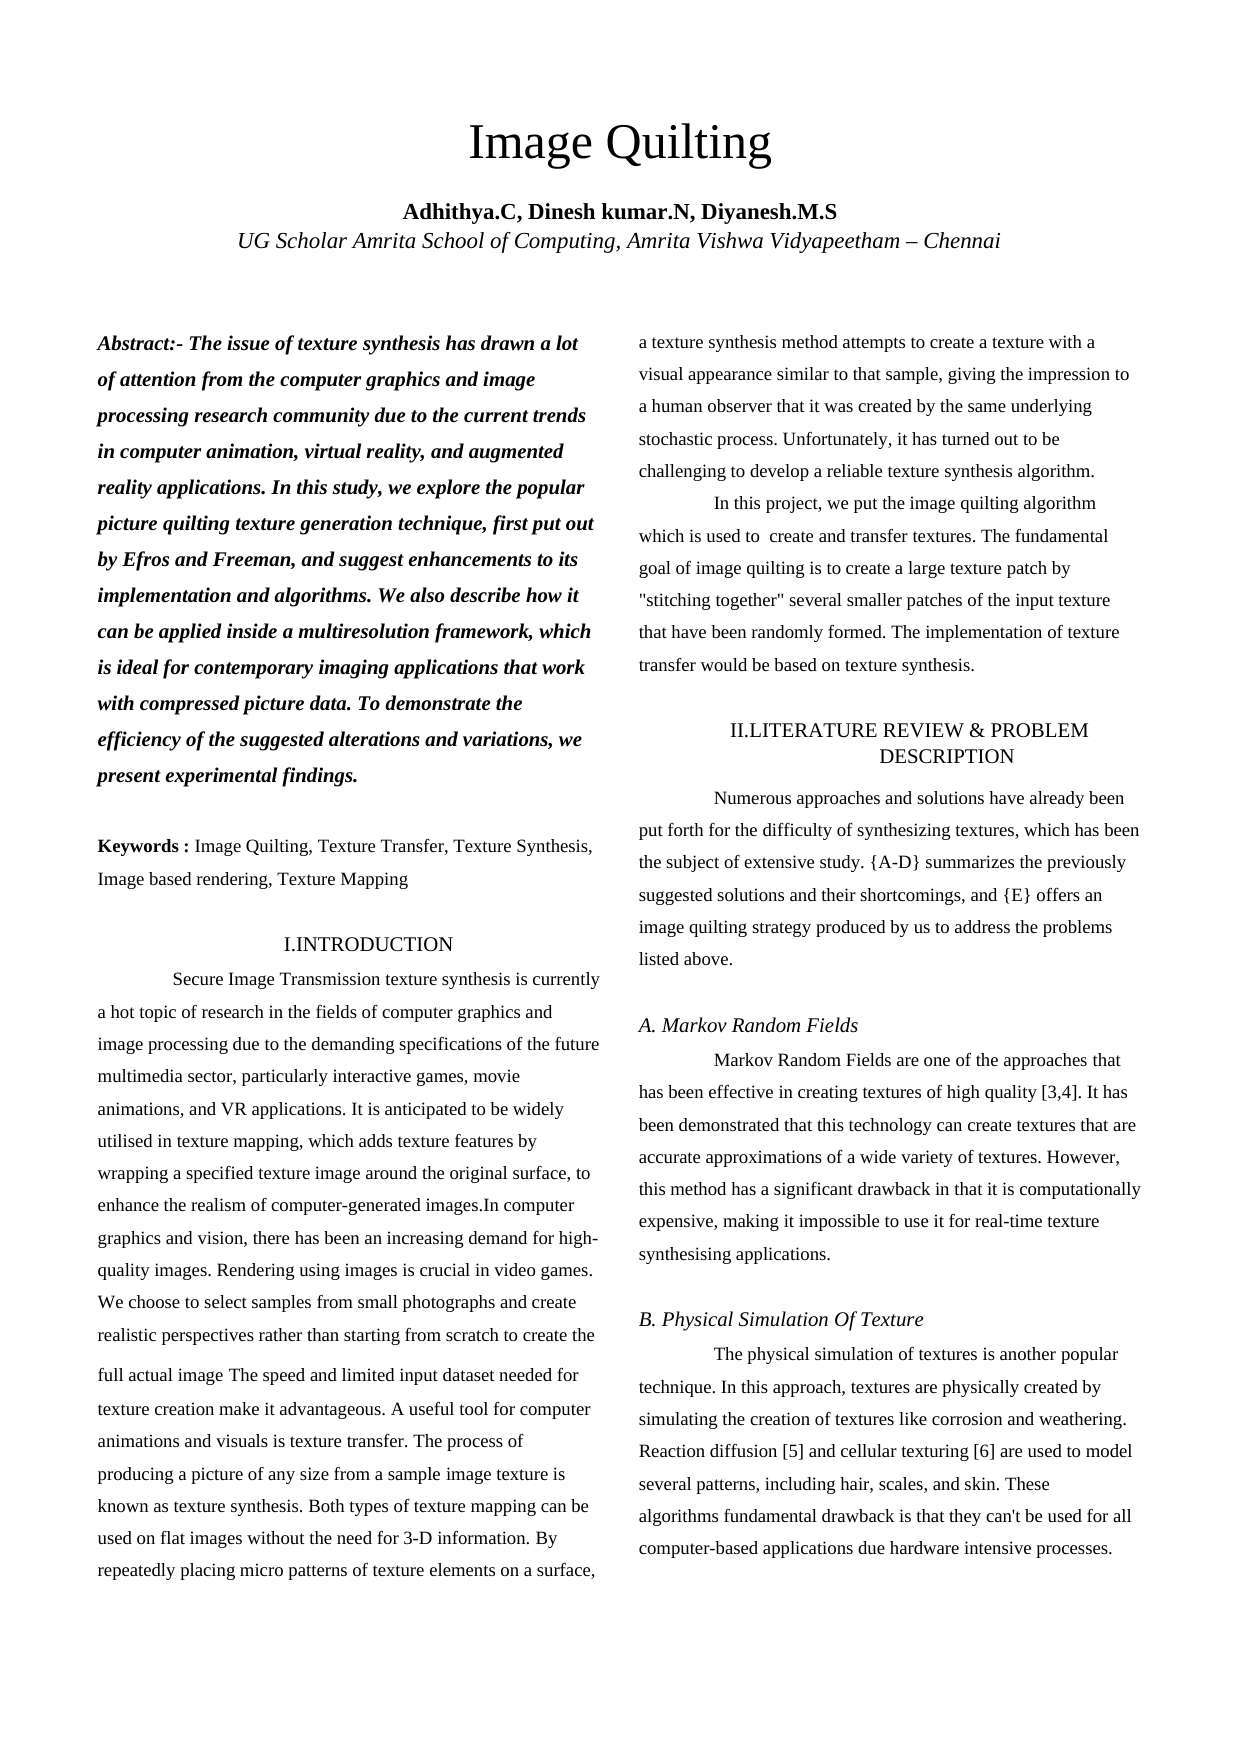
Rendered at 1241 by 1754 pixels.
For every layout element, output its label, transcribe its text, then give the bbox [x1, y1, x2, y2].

list LITERATURE REVIEW & PROBLEM [676, 718, 1143, 742]
list DESCRIPTION [751, 744, 1143, 768]
text A. Markov Random Fields [638, 1013, 1143, 1037]
text UG Scholar Amrita School of Computing, Amrita Vishwa Vidyapeetham – Chennai [97, 227, 1143, 253]
text Abstract:- The issue of texture synthesis has drawn a lot of attention from the computer graphics and image processing research community due to the current trends in computer animation, virtual reality, and augmented reality applications. In this study, we explore the popular picture quilting texture generation technique, first put out by Efros and Freeman, and suggest enhancements to its implementation and algorithms. We also describe how it can be applied inside a multiresolution framework, which is ideal for contemporary imaging applications that work with compressed picture data. To demonstrate the efficiency of the suggested alterations and variations, we present experimental findings. [97, 331, 602, 787]
text Numerous approaches and solutions have already been put forth for the difficulty of synthesizing textures, which has been the subject of extensive study. {A-D} summarizes the previously suggested solutions and their shortcomings, and {E} offers an image quilting strategy produced by us to address the problems listed above. [638, 787, 1143, 970]
text Secure Image Transmission texture synthesis is currently a hot topic of research in the fields of computer graphics and image processing due to the demanding specifications of the future multimedia sector, particularly interactive games, movie animations, and VR applications. It is anticipated to be widely utilised in texture mapping, which adds texture features by wrapping a specified texture image around the original surface, to enhance the realism of computer-generated images.In computer graphics and vision, there has been an increasing demand for high-quality images. Rendering using images is crucial in video games. We choose to select samples from small photographs and create realistic perspectives rather than starting from scratch to create the full actual image The speed and limited input dataset needed for texture creation make it advantageous. A useful tool for computer animations and visuals is texture transfer. The process of producing a picture of any size from a sample image texture is known as texture synthesis. Both types of texture mapping can be used on flat images without the need for 3-D information. By repeatedly placing micro patterns of texture elements on a surface, a texture synthesis method attempts to create a texture with a visual appearance similar to that sample, giving the impression to a human observer that it was created by the same underlying stochastic process. Unfortunately, it has turned out to be challenging to develop a reliable texture synthesis algorithm. [97, 968, 602, 1581]
text Markov Random Fields are one of the approaches that has been effective in creating textures of high quality [3,4]. It has been demonstrated that this technology can create textures that are accurate approximations of a wide variety of textures. However, this method has a significant drawback in that it is computationally expensive, making it impossible to use it for real-time texture synthesising applications. [638, 1049, 1143, 1264]
text Keywords : Image Quilting, Texture Transfer, Texture Synthesis, Image based rendering, Texture Mapping [97, 835, 602, 889]
list INTRODUCTION [135, 932, 602, 956]
text In this project, we put the image quilting algorithm which is used to create and transfer textures. The fundamental goal of image quilting is to create a large texture patch by "stitching together" several smaller patches of the input texture that have been randomly formed. The implementation of texture transfer would be based on texture synthesis. [638, 492, 1143, 675]
text B. Physical Simulation Of Texture [638, 1307, 1143, 1331]
text Adhithya.C, Dinesh kumar.N, Diyanesh.M.S [97, 198, 1143, 225]
text The physical simulation of textures is another popular technique. In this approach, textures are physically created by simulating the creation of textures like corrosion and weathering. Reaction diffusion [5] and cellular texturing [6] are used to model several patterns, including hair, scales, and skin. These algorithms fundamental drawback is that they can't be used for all computer-based applications due hardware intensive processes. [638, 1343, 1143, 1559]
text Image Quilting [97, 112, 1143, 170]
